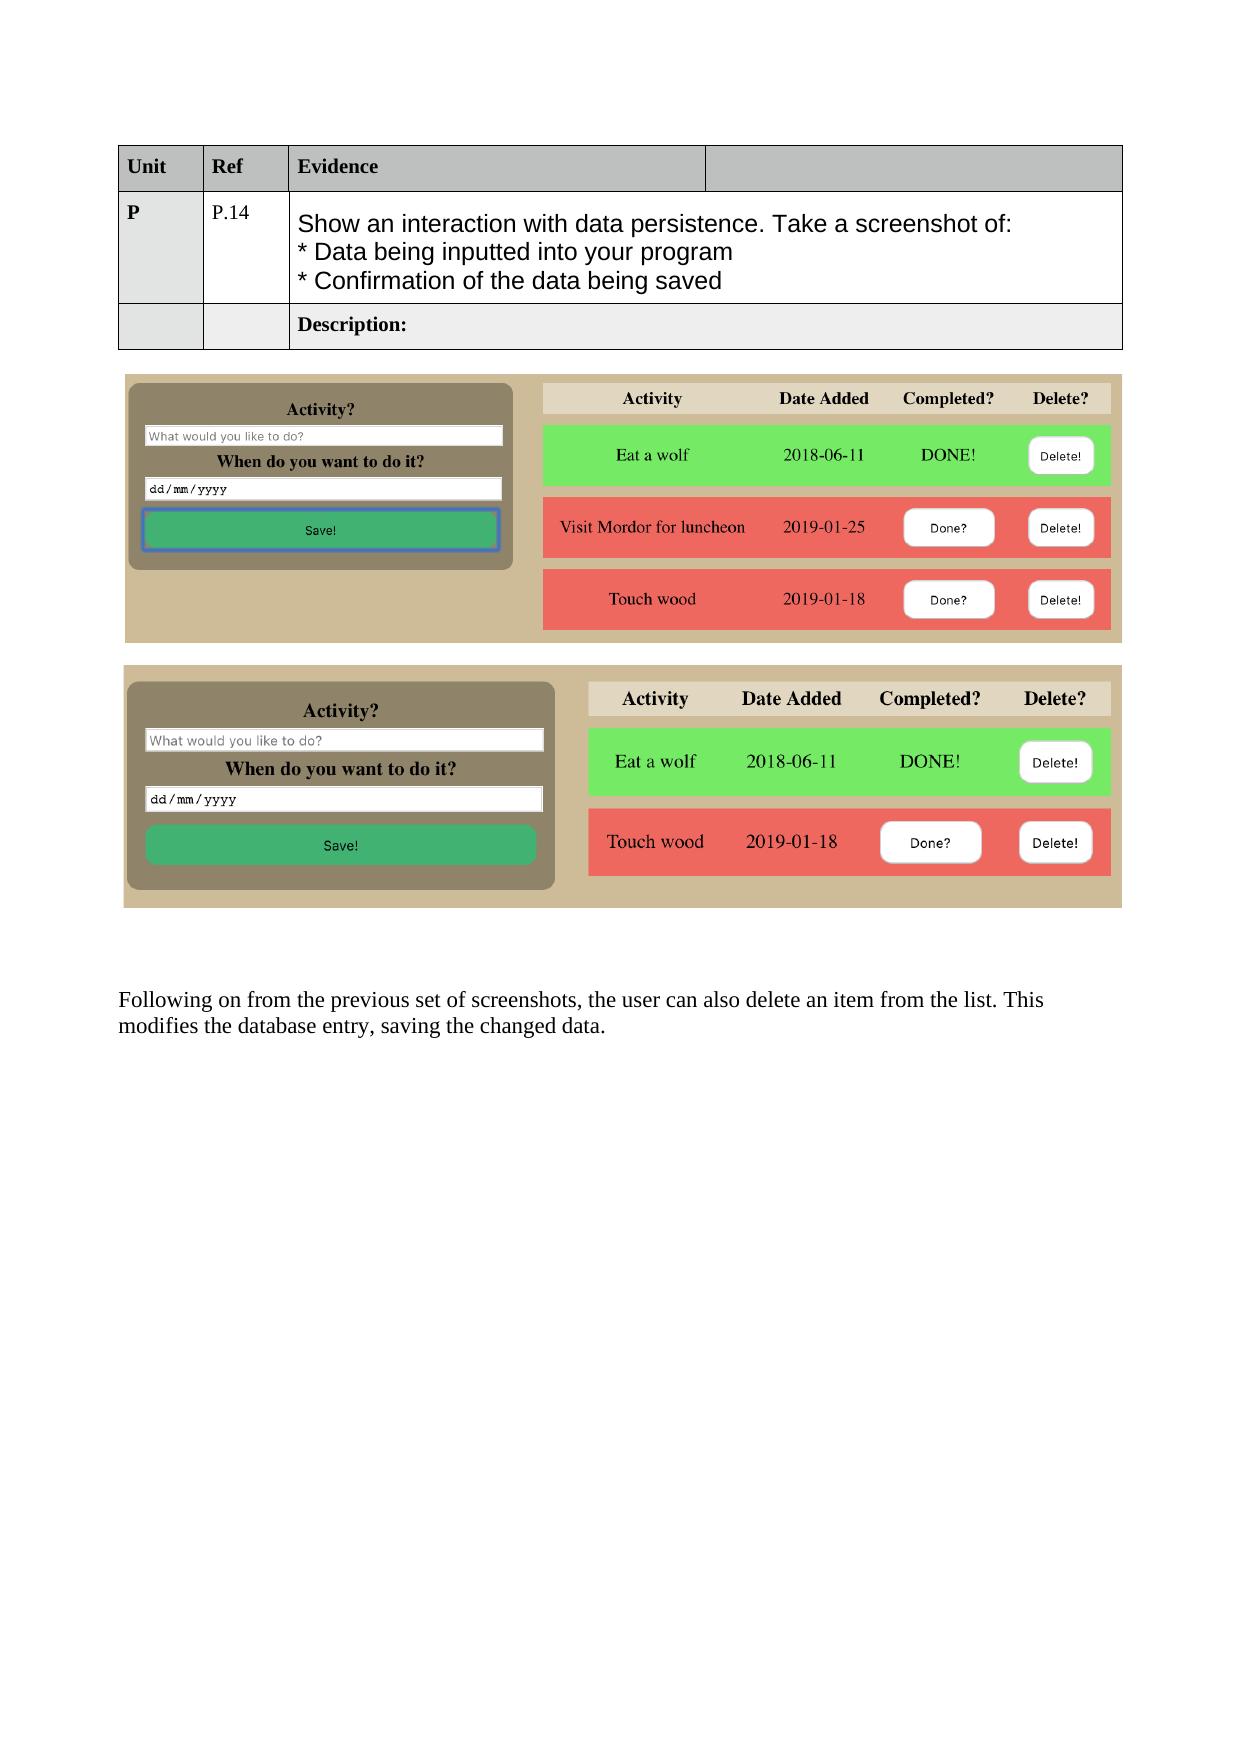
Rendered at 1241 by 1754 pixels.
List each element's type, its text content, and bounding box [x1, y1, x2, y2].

picture [123, 665, 1122, 908]
table_header Evidence [289, 146, 705, 191]
table_cell Description: [290, 304, 1122, 349]
table_cell [119, 304, 203, 349]
table_header Ref [204, 146, 288, 191]
table_cell [204, 304, 289, 349]
table_header Unit [119, 146, 203, 191]
table_header P.14 [204, 192, 289, 303]
text Following on from the previous set of screenshots, the user can also delete an item from the list. This modifies the database entry, saving the changed data. [118, 986, 1122, 1038]
picture [125, 374, 1123, 643]
table_header [706, 146, 1122, 191]
table_header Show an interaction with data persistence. Take a screenshot of: * Data being inputted into your program * Confirmation of the data being saved [290, 192, 1122, 303]
table_header P [119, 192, 203, 303]
